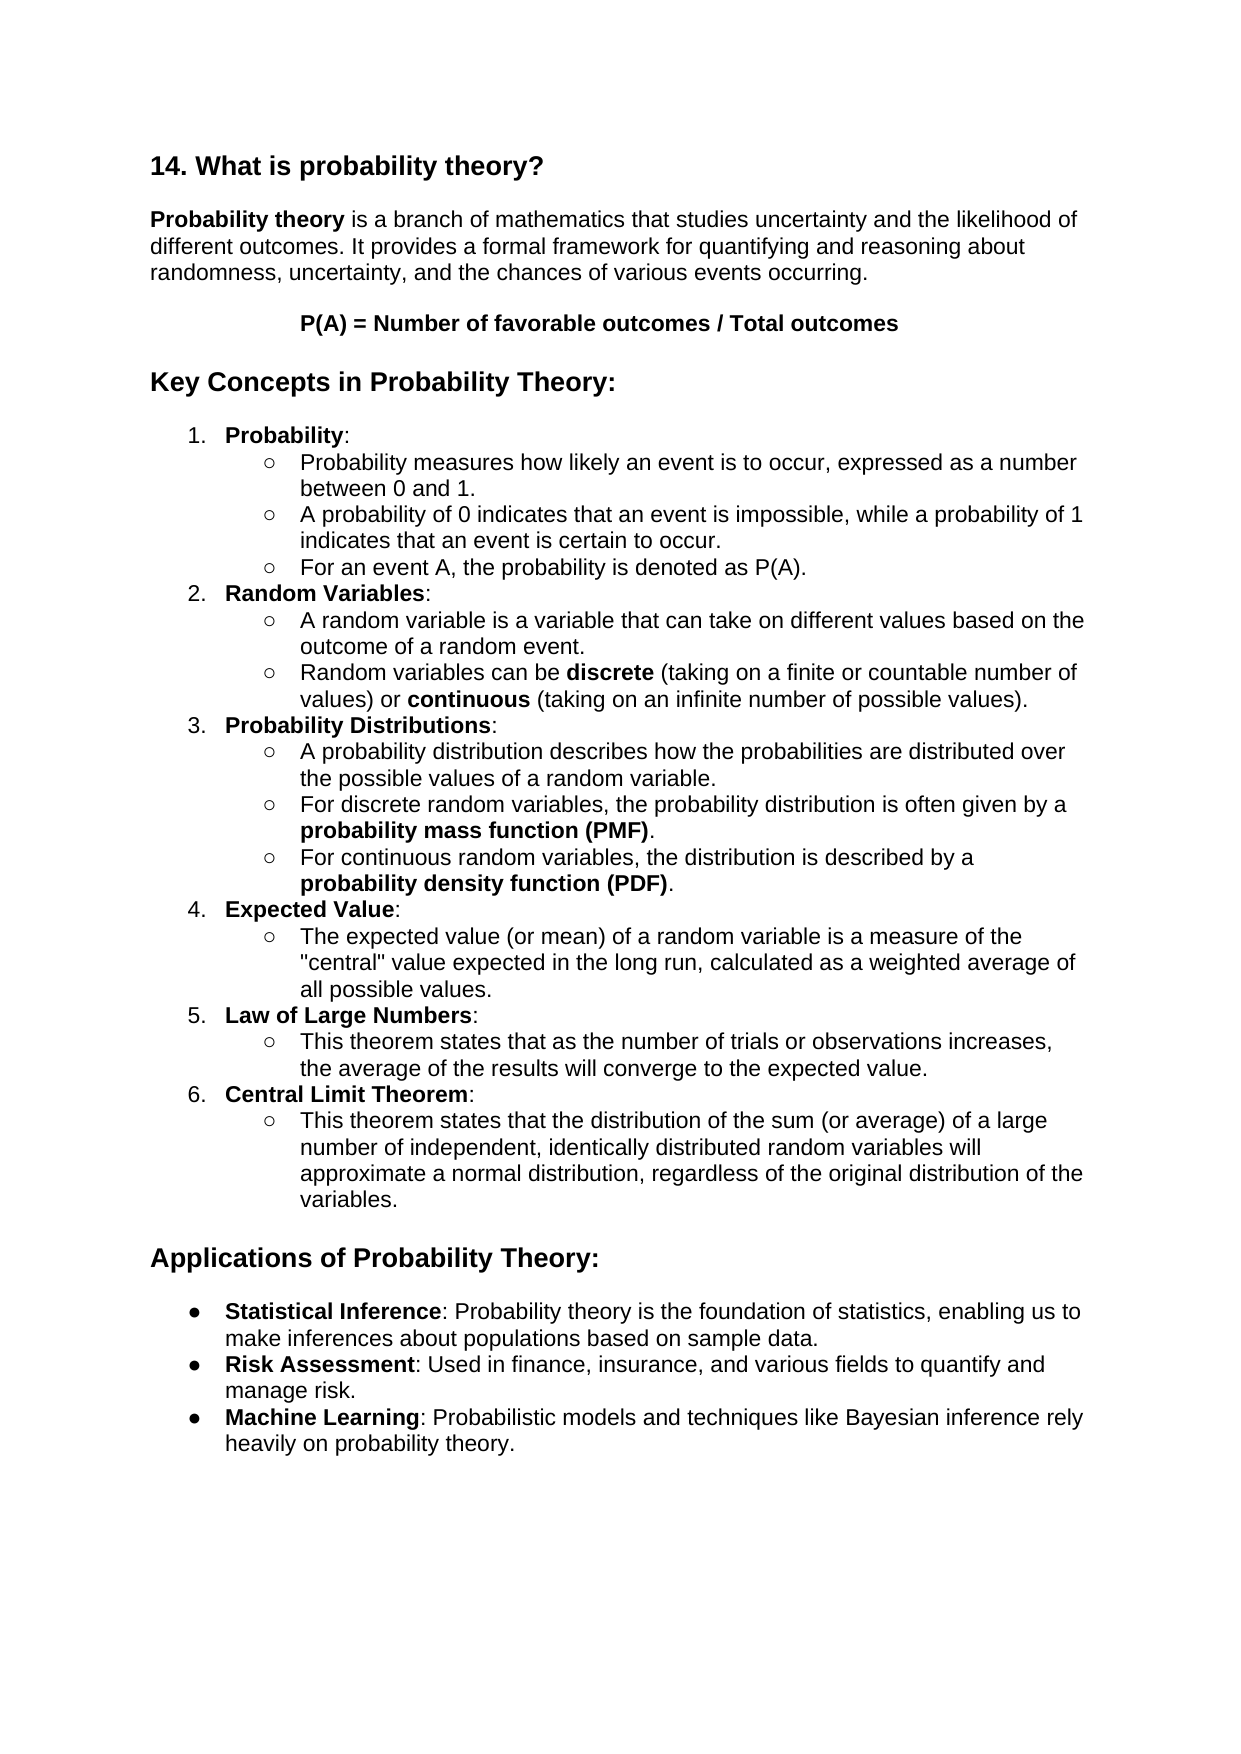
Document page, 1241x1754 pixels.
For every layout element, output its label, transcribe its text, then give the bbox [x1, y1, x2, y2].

list The expected value (or mean) of a random variable is a measure of the "central" value expected in the long run, calculated as a weighted average of all possible values. [262, 923, 1090, 1002]
list This theorem states that the distribution of the sum (or average) of a large number of independent, identically distributed random variables will approximate a normal distribution, regardless of the original distribution of the variables. [262, 1107, 1090, 1213]
list For continuous random variables, the distribution is described by a probability density function (PDF). [262, 844, 1090, 896]
list A random variable is a variable that can take on different values based on the outcome of a random event. [262, 607, 1090, 659]
text Probability theory is a branch of mathematics that studies uncertainty and the likelihood of different outcomes. It provides a formal framework for quantifying and reasoning about randomness, uncertainty, and the chances of various events occurring. [150, 206, 1090, 285]
list Statistical Inference: Probability theory is the foundation of statistics, enabling us to make inferences about populations based on sample data. [187, 1298, 1090, 1351]
list Random variables can be discrete (taking on a finite or countable number of values) or continuous (taking on an infinite number of possible values). [262, 659, 1090, 712]
list Machine Learning: Probabilistic models and techniques like Bayesian inference rely heavily on probability theory. [187, 1403, 1090, 1456]
list Expected Value: [187, 896, 1090, 923]
list Law of Large Numbers: [187, 1002, 1090, 1028]
list For an event A, the probability is denoted as P(A). [262, 554, 1090, 580]
list This theorem states that as the number of trials or observations increases, the average of the results will converge to the expected value. [262, 1028, 1090, 1081]
list Probability measures how likely an event is to occur, expressed as a number between 0 and 1. [262, 448, 1090, 501]
subtitle Applications of Probability Theory: [150, 1242, 1090, 1273]
list A probability of 0 indicates that an event is impossible, while a probability of 1 indicates that an event is certain to occur. [262, 501, 1090, 554]
list A probability distribution describes how the probabilities are distributed over the possible values of a random variable. [262, 738, 1090, 791]
text P(A) = Number of favorable outcomes / Total outcomes [225, 310, 1090, 337]
list Probability Distributions: [187, 712, 1090, 738]
subtitle Key Concepts in Probability Theory: [150, 366, 1090, 397]
list Central Limit Theorem: [187, 1081, 1090, 1107]
list Random Variables: [187, 580, 1090, 607]
list Probability: [187, 422, 1090, 448]
list Risk Assessment: Used in finance, insurance, and various fields to quantify and manage risk. [187, 1351, 1090, 1403]
list For discrete random variables, the probability distribution is often given by a probability mass function (PMF). [262, 791, 1090, 844]
text 14. What is probability theory? [150, 150, 1090, 181]
